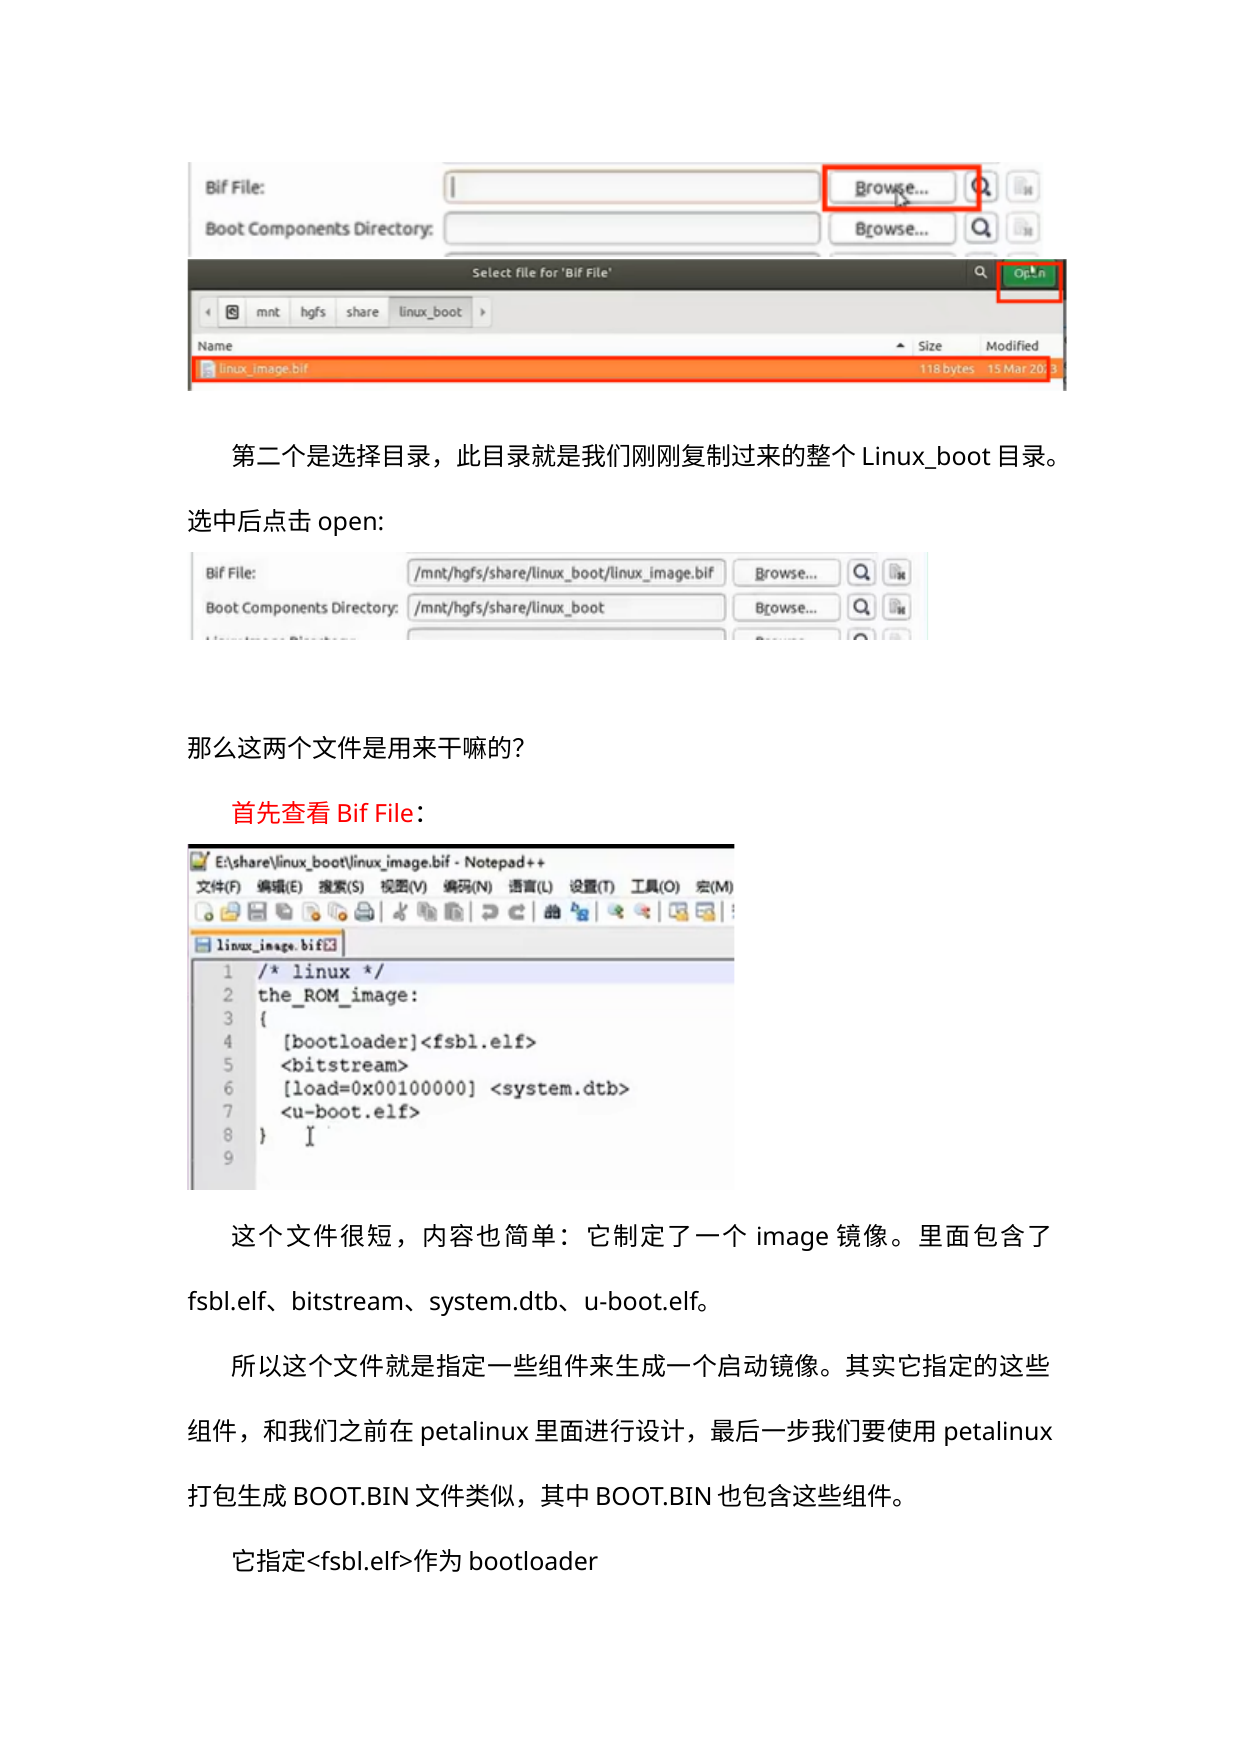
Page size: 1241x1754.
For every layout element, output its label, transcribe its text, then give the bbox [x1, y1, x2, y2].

text 这个文件很短，内容也简单：它制定了一个image镜像。里面包含了fsbl.elf、bitstream、system.dtb、u-boot.elf。 [187, 1202, 1053, 1332]
text 首先查看Bif File： [187, 779, 1053, 844]
text 所以这个文件就是指定一些组件来生成一个启动镜像。其实它指定的这些组件，和我们之前在petalinux里面进行设计，最后一步我们要使用petalinux打包生成BOOT.BIN文件类似，其中BOOT.BIN也包含这些组件。 [187, 1332, 1053, 1527]
text 那么这两个文件是用来干嘛的？ [187, 714, 1053, 779]
picture [187, 259, 1067, 391]
text 选中后点击open: [187, 487, 1053, 552]
picture [187, 552, 929, 640]
text 第二个是选择目录，此目录就是我们刚刚复制过来的整个Linux_boot目录。 [187, 422, 1053, 487]
picture [187, 162, 1044, 257]
text 它指定<fsbl.elf>作为bootloader [187, 1527, 1053, 1592]
picture [187, 844, 735, 1190]
